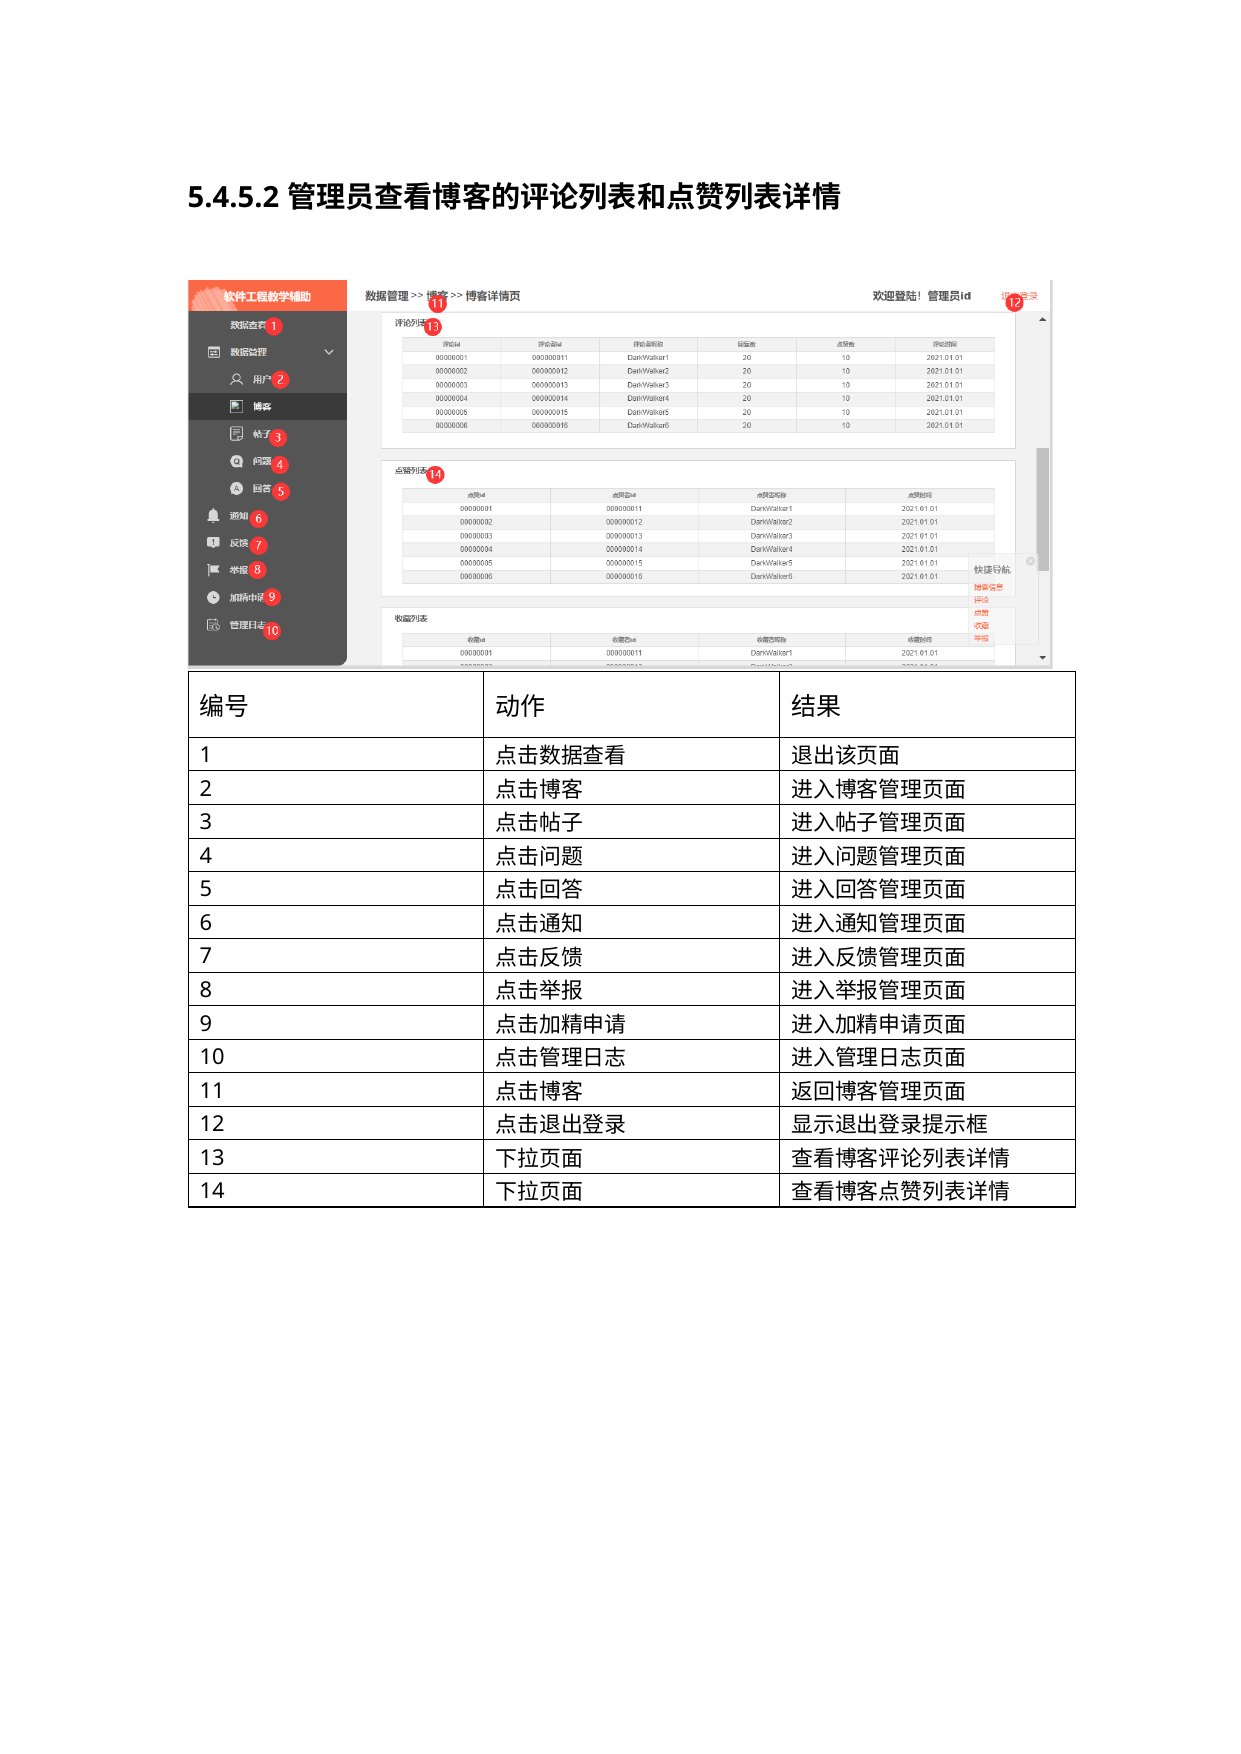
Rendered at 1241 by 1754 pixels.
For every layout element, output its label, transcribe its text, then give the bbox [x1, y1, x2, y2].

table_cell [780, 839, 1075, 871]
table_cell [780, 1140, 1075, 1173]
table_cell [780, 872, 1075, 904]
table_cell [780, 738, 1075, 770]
subtitle 5.4.5.2 管理员查看博客的评论列表和点赞列表详情 [187, 162, 1053, 227]
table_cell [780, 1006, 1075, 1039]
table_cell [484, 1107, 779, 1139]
picture [187, 280, 1053, 669]
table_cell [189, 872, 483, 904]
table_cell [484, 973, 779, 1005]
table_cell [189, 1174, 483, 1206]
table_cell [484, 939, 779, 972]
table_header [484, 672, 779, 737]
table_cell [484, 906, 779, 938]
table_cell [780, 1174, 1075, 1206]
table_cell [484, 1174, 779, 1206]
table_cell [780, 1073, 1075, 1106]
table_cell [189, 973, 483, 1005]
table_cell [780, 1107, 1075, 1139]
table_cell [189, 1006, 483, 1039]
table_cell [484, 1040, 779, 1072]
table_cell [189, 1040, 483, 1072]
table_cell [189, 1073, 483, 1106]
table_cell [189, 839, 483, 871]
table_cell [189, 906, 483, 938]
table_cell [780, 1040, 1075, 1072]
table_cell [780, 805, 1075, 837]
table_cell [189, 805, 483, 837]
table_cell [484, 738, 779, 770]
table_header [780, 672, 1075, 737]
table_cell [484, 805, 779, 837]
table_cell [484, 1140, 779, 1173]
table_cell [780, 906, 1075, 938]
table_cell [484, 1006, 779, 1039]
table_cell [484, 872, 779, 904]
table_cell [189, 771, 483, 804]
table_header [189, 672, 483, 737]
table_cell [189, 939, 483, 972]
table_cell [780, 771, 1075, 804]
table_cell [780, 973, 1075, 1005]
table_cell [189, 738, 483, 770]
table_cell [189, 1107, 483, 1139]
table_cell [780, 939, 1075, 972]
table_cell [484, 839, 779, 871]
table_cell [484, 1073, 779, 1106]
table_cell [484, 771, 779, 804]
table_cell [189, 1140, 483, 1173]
